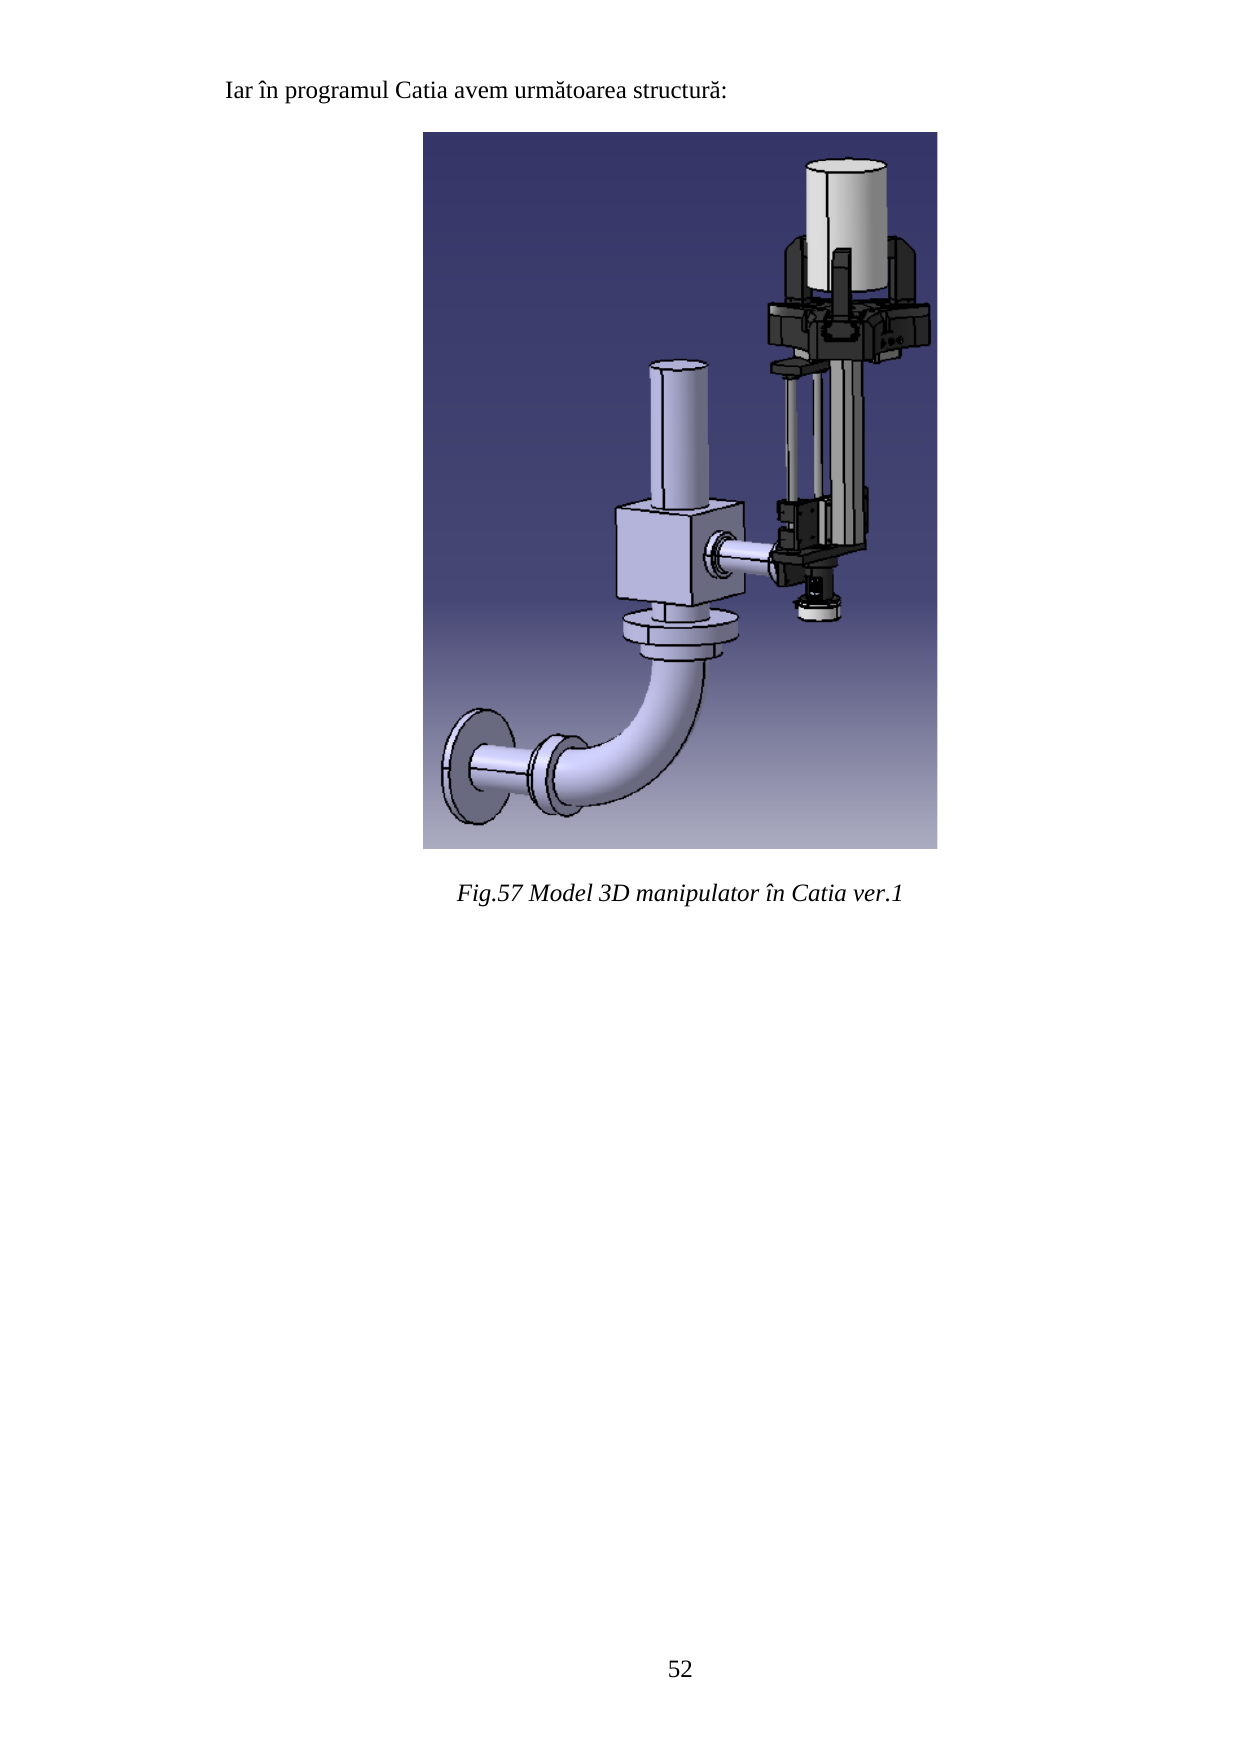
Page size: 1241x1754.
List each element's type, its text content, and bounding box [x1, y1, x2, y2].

picture [423, 132, 938, 849]
text Iar în programul Catia avem următoarea structură: [150, 75, 1210, 104]
text Fig.57 Model 3D manipulator în Catia ver.1 [150, 878, 1210, 907]
